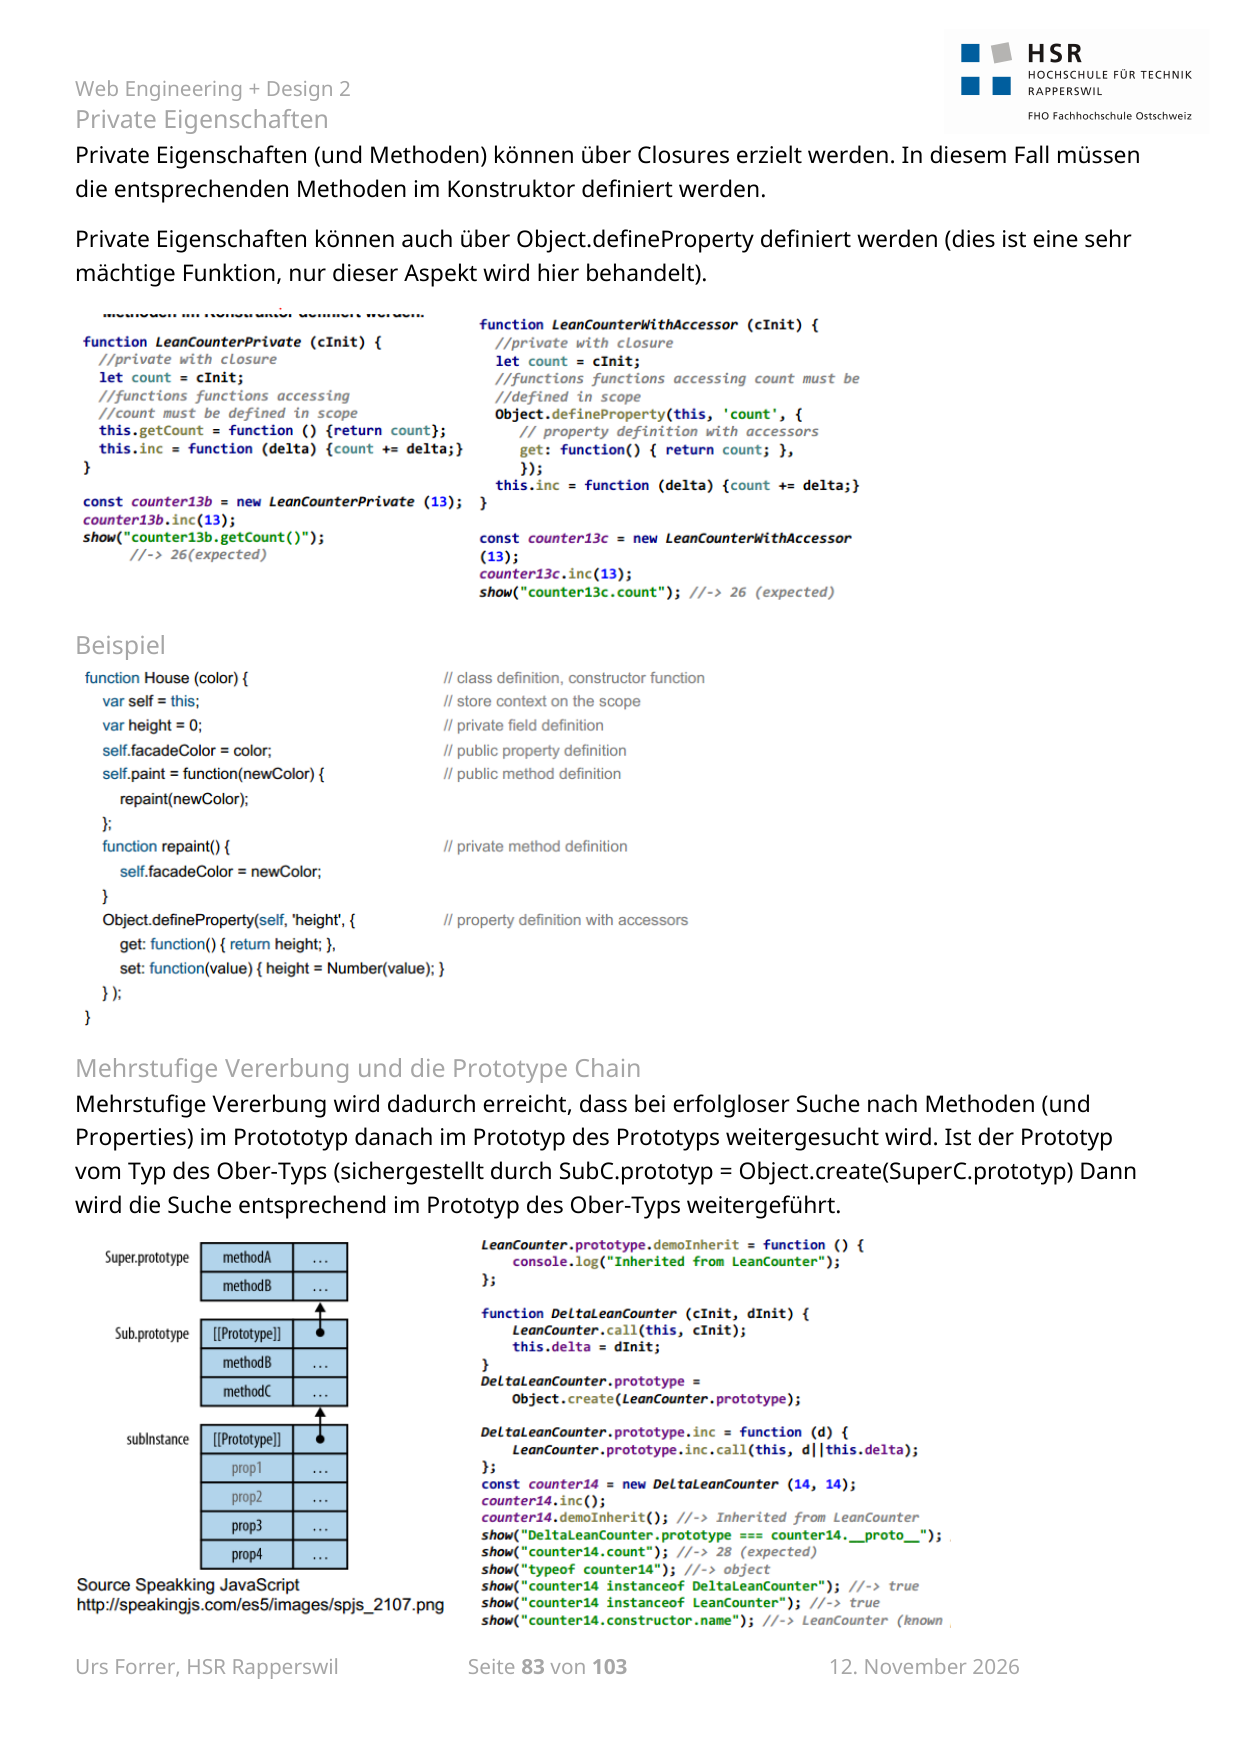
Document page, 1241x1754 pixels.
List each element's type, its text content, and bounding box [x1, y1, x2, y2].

subtitle Beispiel [75, 627, 1165, 662]
subtitle Mehrstufige Vererbung und die Prototype Chain [75, 1051, 1165, 1085]
picture [75, 1239, 951, 1628]
text Mehrstufige Vererbung wird dadurch erreicht, dass bei erfolgloser Suche nach Methoden (und Properties) im Protototyp danach im Prototyp des Prototyps weitergesucht wird. Ist der Prototyp vom Typ des Ober-Typs (sichergestellt durch SubC.prototyp = Object.create(SuperC.prototyp) Dann wird die Suche entsprechend im Prototyp des Ober-Typs weitergeführt. [75, 1087, 1165, 1220]
text Private Eigenschaften (und Methoden) können über Closures erzielt werden. In diesem Fall müssen die entsprechenden Methoden im Konstruktor definiert werden. [75, 139, 1165, 204]
picture [75, 307, 875, 609]
subtitle Private Eigenschaften [75, 102, 1165, 136]
picture [75, 664, 740, 1032]
picture [943, 29, 1210, 134]
text Private Eigenschaften können auch über Object.defineProperty definiert werden (dies ist eine sehr mächtige Funktion, nur dieser Aspekt wird hier behandelt). [75, 223, 1165, 288]
